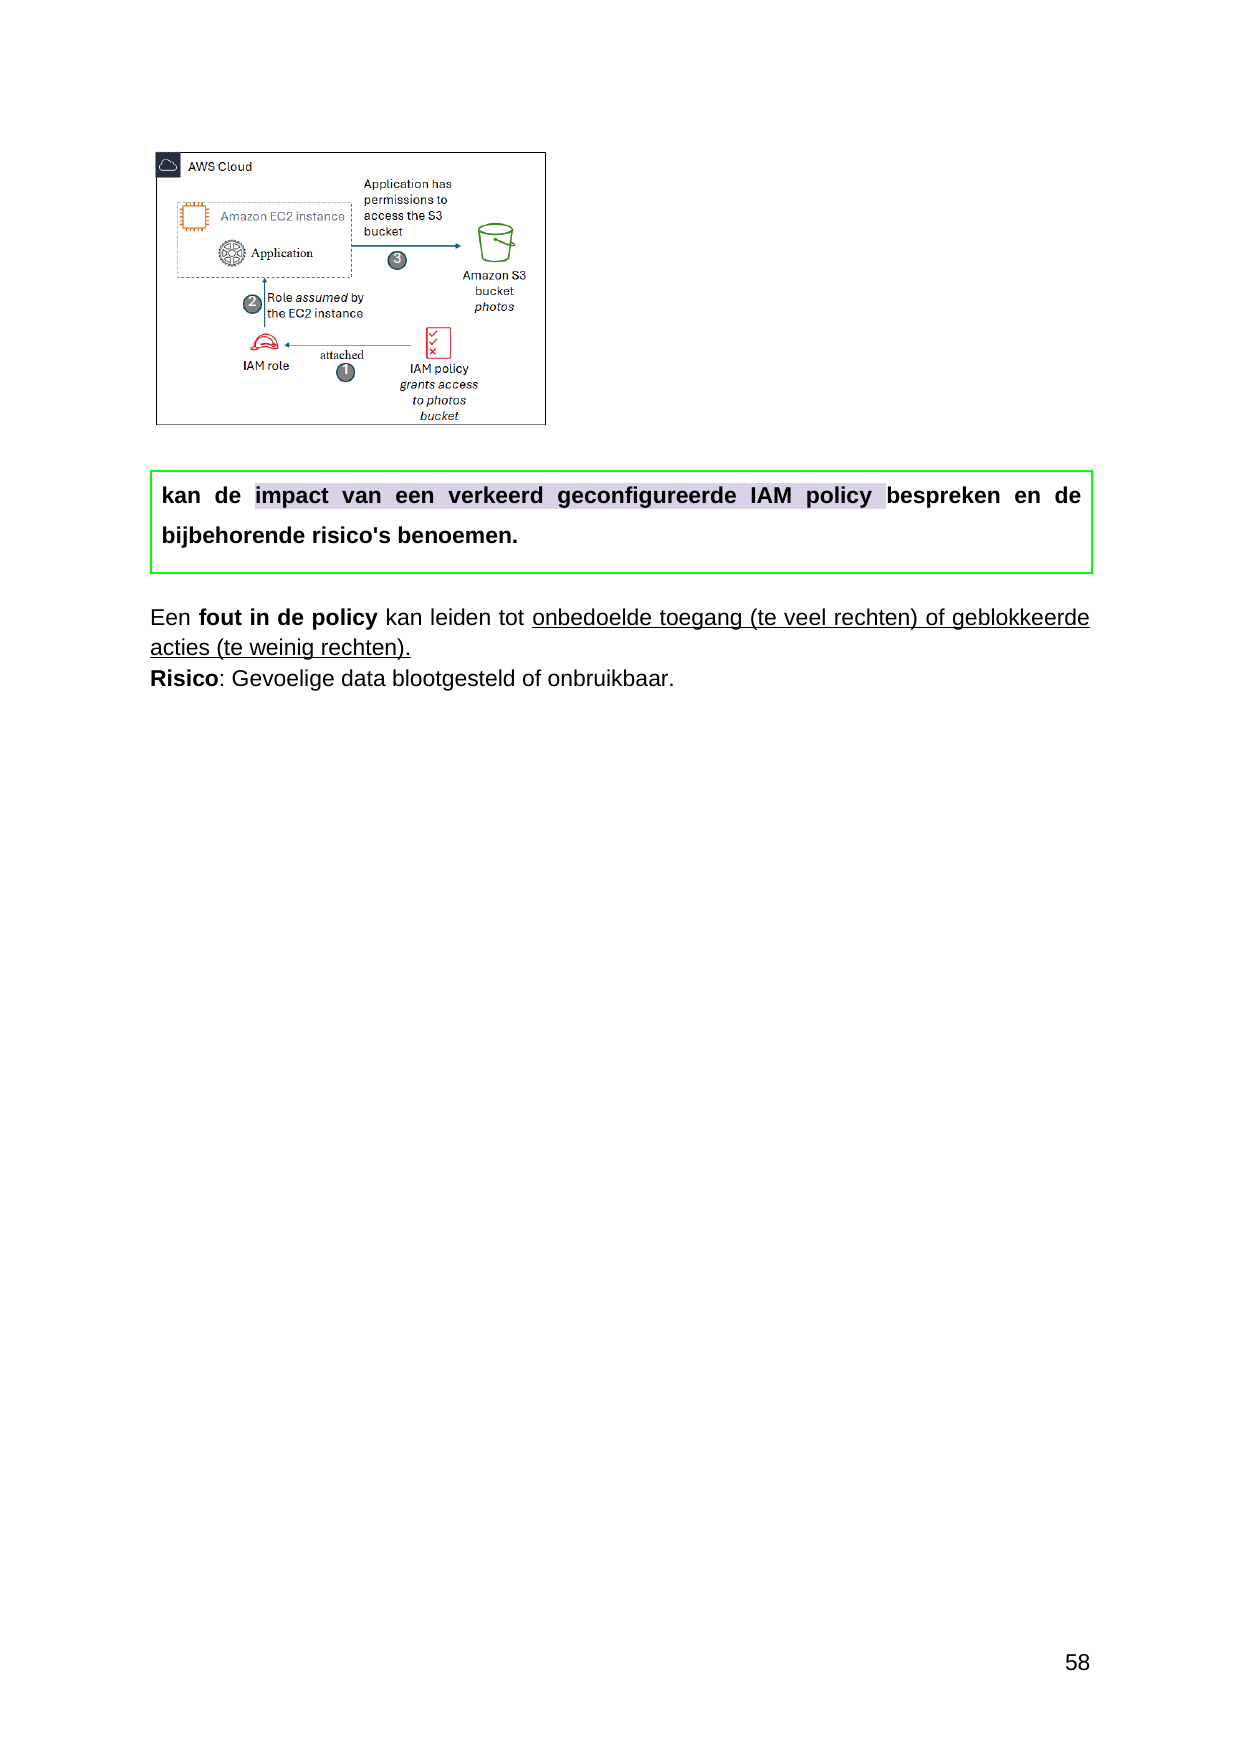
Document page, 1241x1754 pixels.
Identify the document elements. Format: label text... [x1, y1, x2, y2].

table_header kan de impact van een verkeerd geconfigureerde IAM policy bespreken en de bijbehorende risico's benoemen. [152, 472, 1091, 572]
picture [150, 150, 547, 427]
text Een fout in de policy kan leiden tot onbedoelde toegang (te veel rechten) of geblokkeerde acties (te weinig rechten). [150, 604, 1090, 661]
text Risico: Gevoelige data blootgesteld of onbruikbaar. [150, 664, 1090, 691]
